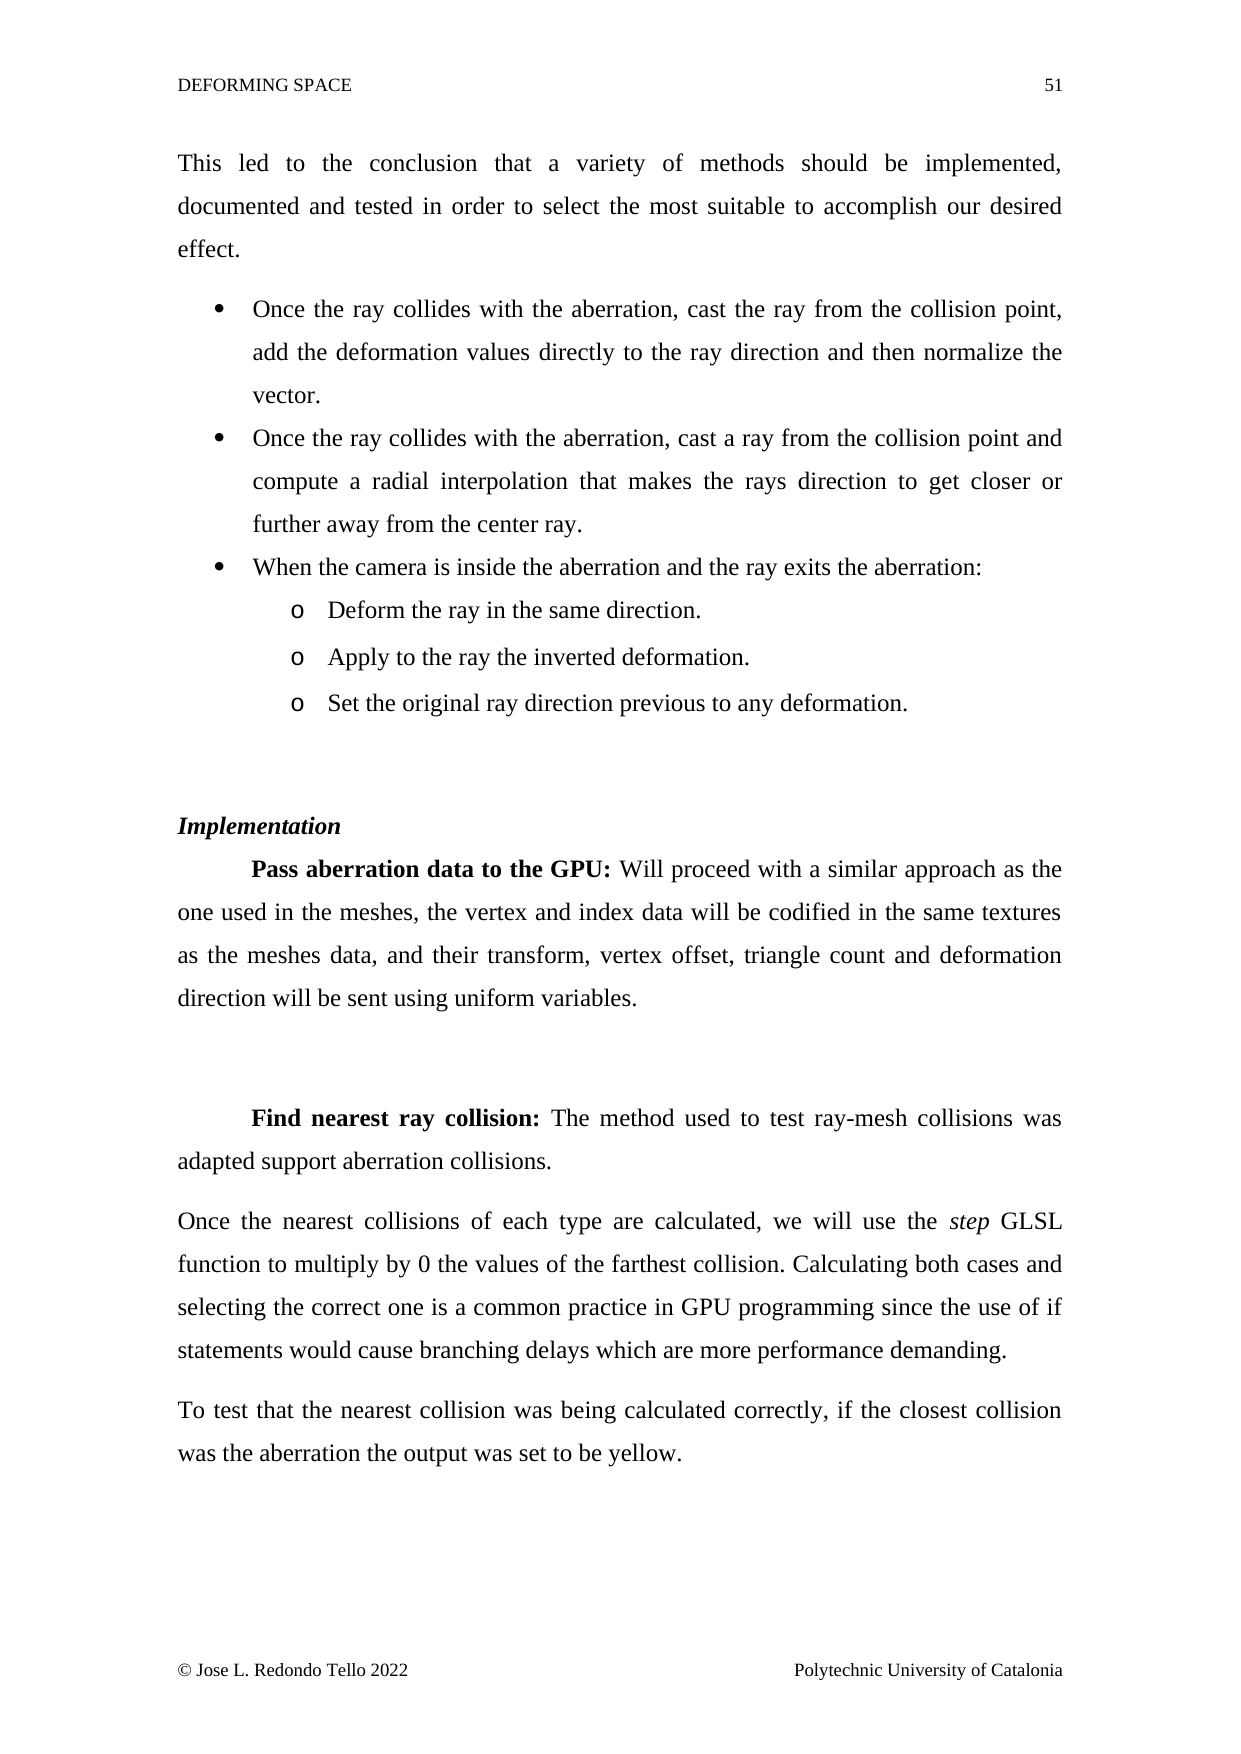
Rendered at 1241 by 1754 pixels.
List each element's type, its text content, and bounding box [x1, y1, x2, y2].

text Pass aberration data to the GPU: Will proceed with a similar approach as the one used in the meshes, the vertex and index data will be codified in the same textures as the meshes data, and their transform, vertex offset, triangle count and deformation direction will be sent using uniform variables. [177, 854, 1063, 1012]
text Find nearest ray collision: The method used to test ray-mesh collisions was adapted support aberration collisions. [177, 1103, 1063, 1175]
list Once the ray collides with the aberration, cast the ray from the collision point, add the deformation values directly to the ray direction and then normalize the vector. [215, 294, 1063, 409]
list Set the original ray direction previous to any deformation. [290, 688, 1063, 719]
text This led to the conclusion that a variety of methods should be implemented, documented and tested in order to select the most suitable to accomplish our desired effect. [177, 148, 1063, 263]
list Once the ray collides with the aberration, cast a ray from the collision point and compute a radial interpolation that makes the rays direction to get closer or further away from the center ray. [215, 423, 1063, 538]
list When the camera is inside the aberration and the ray exits the aberration: [215, 552, 1063, 581]
list Deform the ray in the same direction. [290, 596, 1063, 626]
list Apply to the ray the inverted deformation. [290, 642, 1063, 673]
text To test that the nearest collision was being calculated correctly, if the closest collision was the aberration the output was set to be yellow. [177, 1395, 1063, 1467]
subtitle Implementation [177, 811, 1063, 839]
text Once the nearest collisions of each type are calculated, we will use the step GLSL function to multiply by 0 the values of the farthest collision. Calculating both cases and selecting the correct one is a common practice in GPU programming since the use of if statements would cause branching delays which are more performance demanding. [177, 1206, 1063, 1364]
